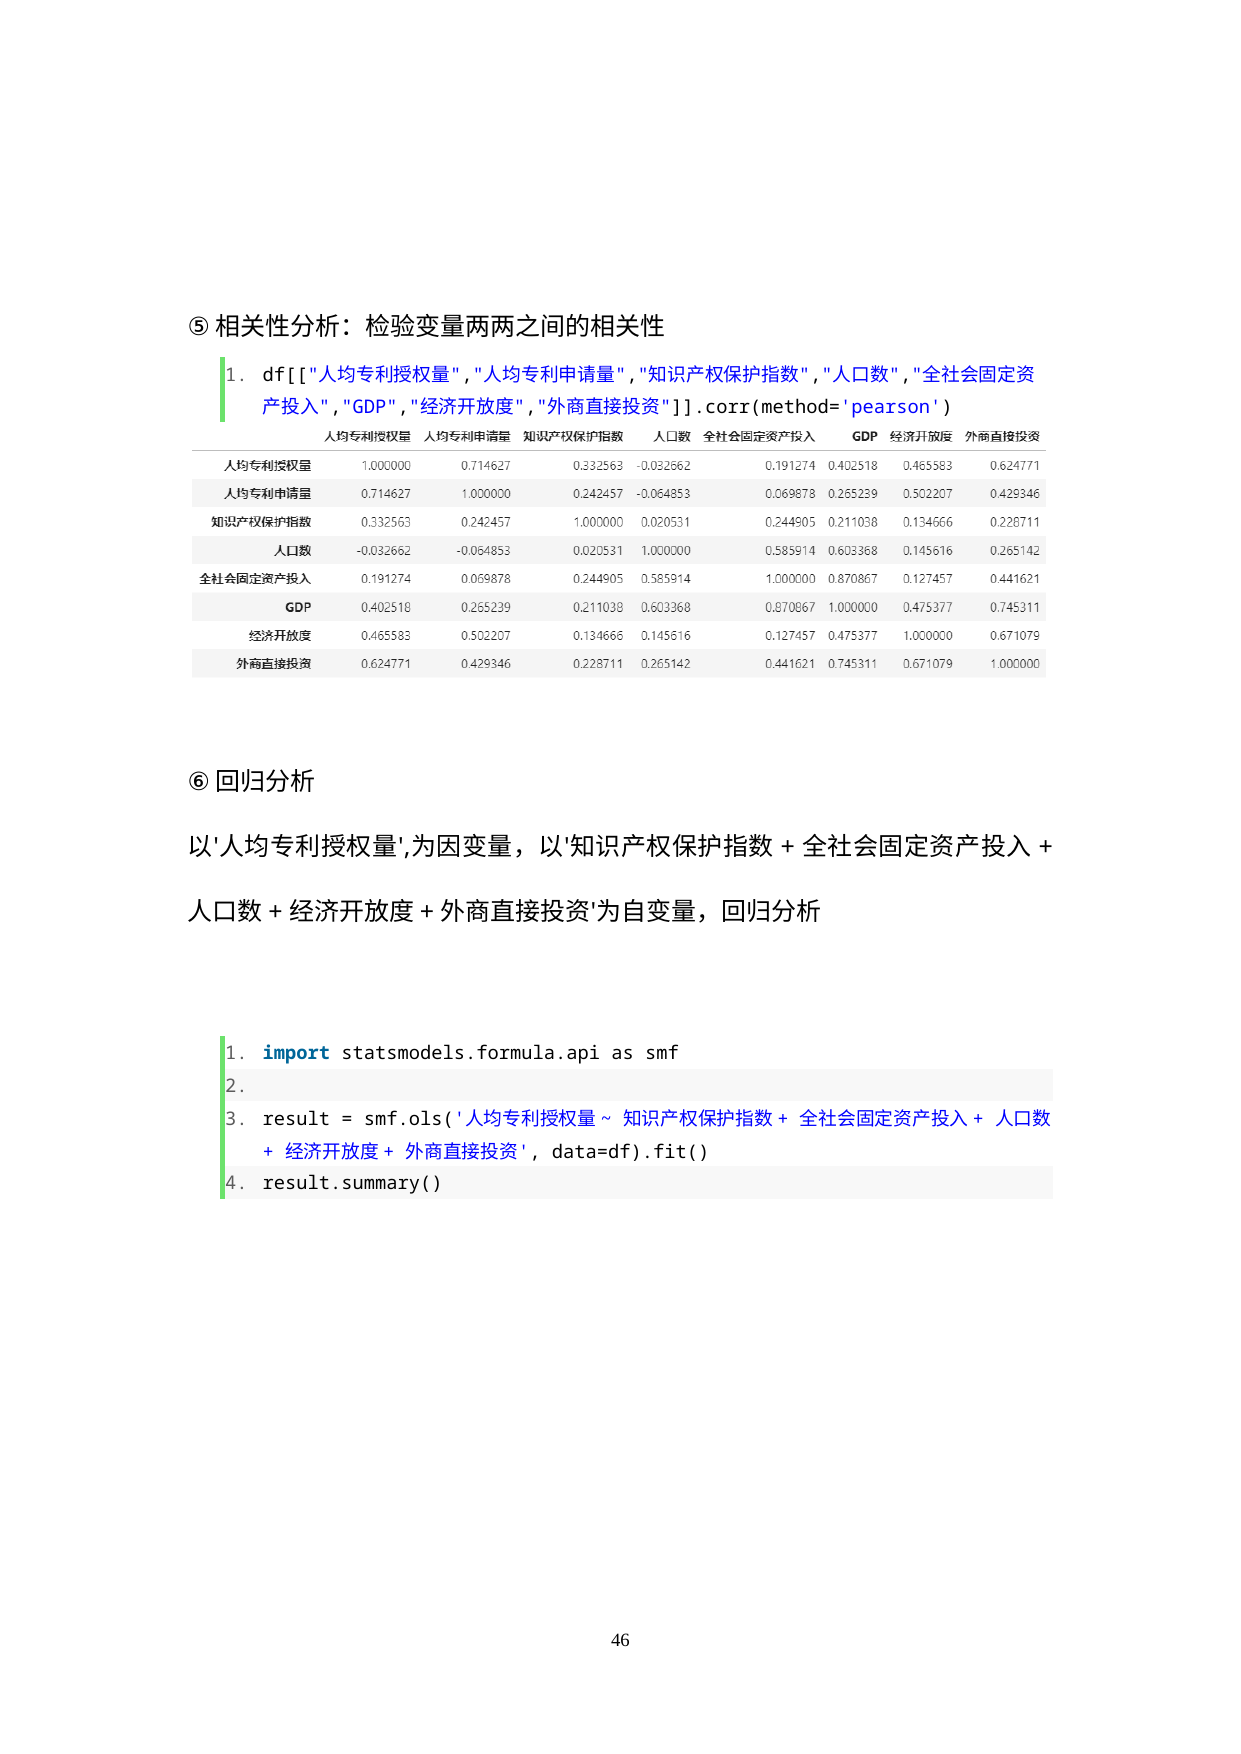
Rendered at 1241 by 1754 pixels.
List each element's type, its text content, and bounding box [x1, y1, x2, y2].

list result = smf.ols('人均专利授权量 ~ 知识产权保护指数 + 全社会固定资产投入 + 人口数 + 经济开放度 + 外商直接投资', data=df).fit() [225, 1101, 1053, 1166]
list result.summary() [225, 1166, 1053, 1199]
text 以'人均专利授权量',为因变量，以'知识产权保护指数 + 全社会固定资产投入 + 人口数 + 经济开放度 + 外商直接投资'为自变量，回归分析 [187, 812, 1053, 942]
text ⑤相关性分析：检验变量两两之间的相关性 [187, 292, 1053, 357]
list import statsmodels.formula.api as smf [225, 1036, 1053, 1069]
picture [187, 422, 1053, 678]
list df[["人均专利授权量","人均专利申请量","知识产权保护指数","人口数","全社会固定资产投入","GDP","经济开放度","外商直接投资"]].corr(method='pearson') [225, 357, 1053, 422]
text ⑥回归分析 [187, 747, 1053, 812]
